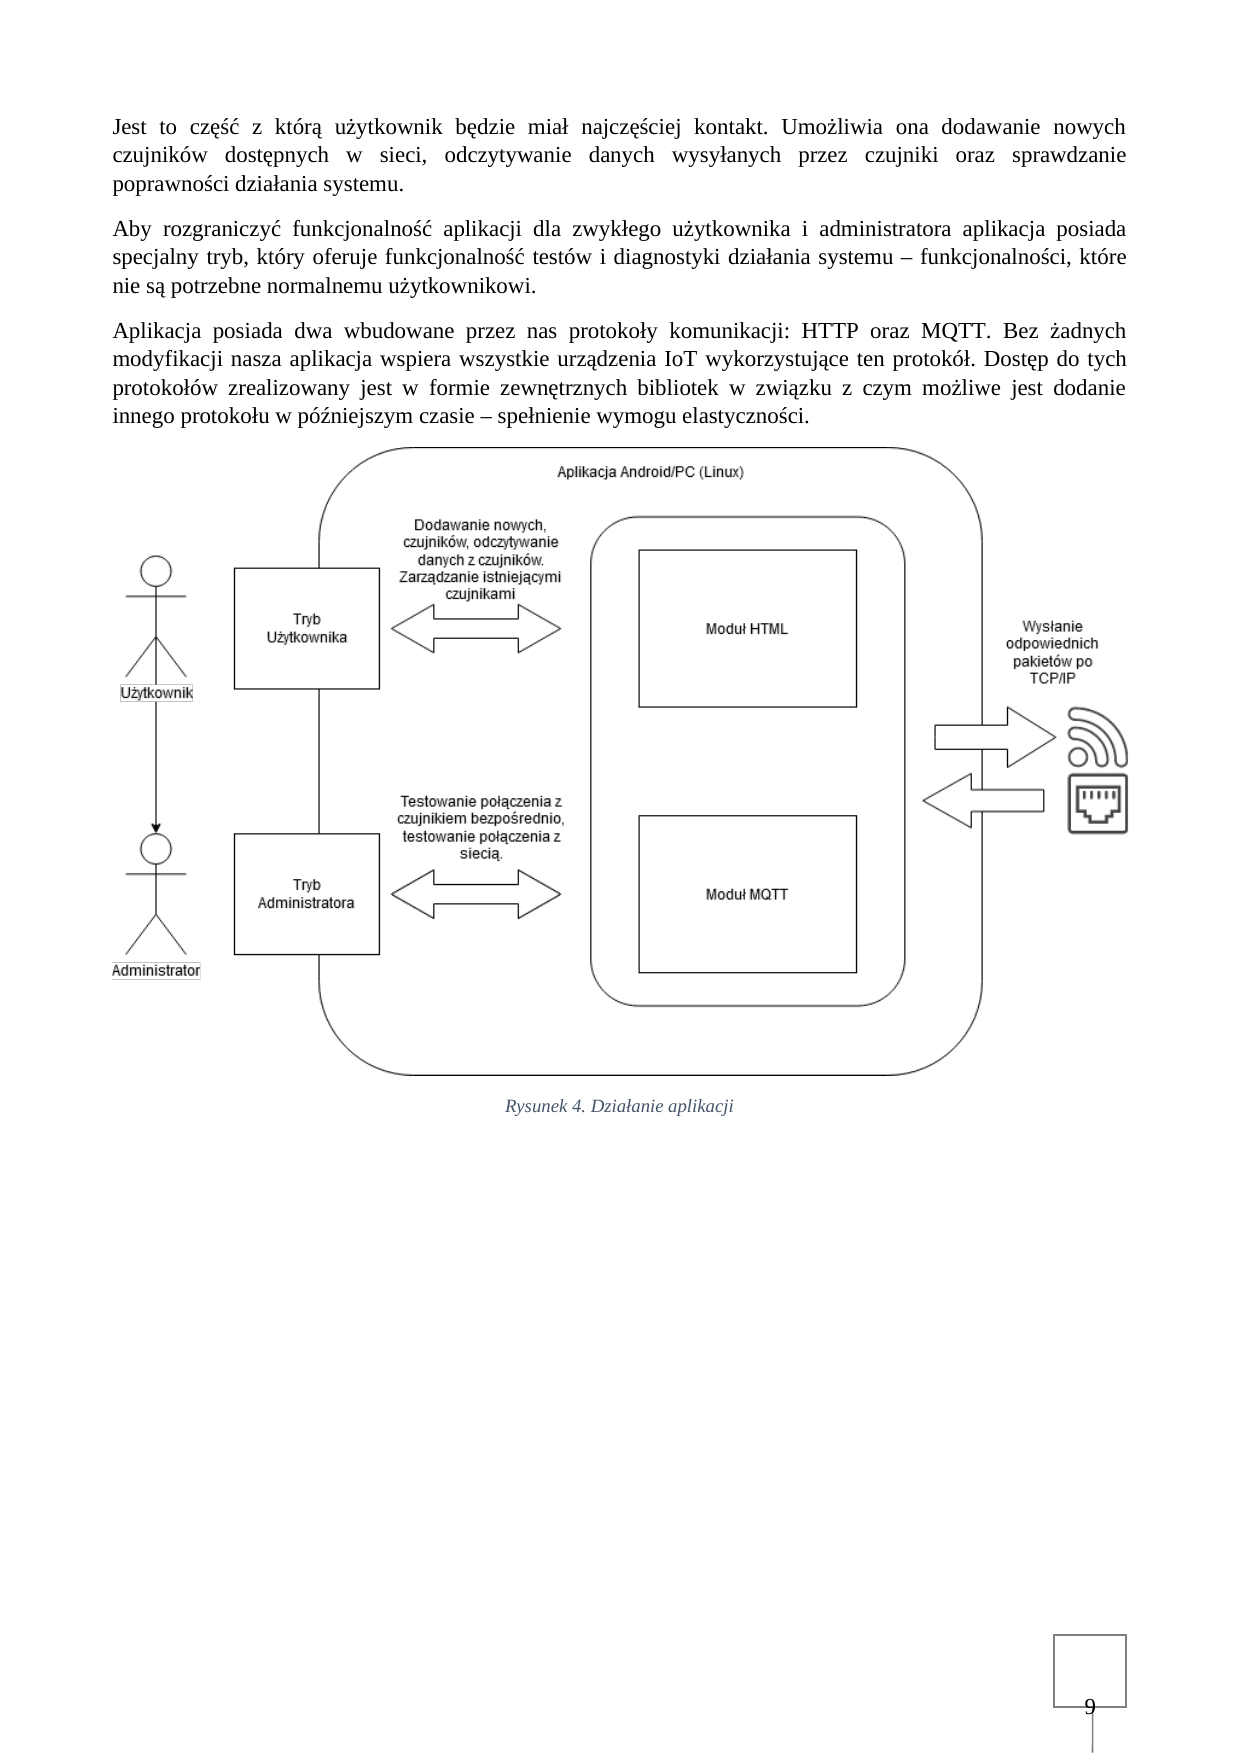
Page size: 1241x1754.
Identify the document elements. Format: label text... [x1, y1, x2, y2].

text Rysunek 4. Działanie aplikacji [112, 1094, 1128, 1116]
picture [112, 447, 1129, 1076]
text Aby rozgraniczyć funkcjonalność aplikacji dla zwykłego użytkownika i administratora aplikacja posiada specjalny tryb, który oferuje funkcjonalność testów i diagnostyki działania systemu – funkcjonalności, które nie są potrzebne normalnemu użytkownikowi. [112, 215, 1128, 298]
text Jest to część z którą użytkownik będzie miał najczęściej kontakt. Umożliwia ona dodawanie nowych czujników dostępnych w sieci, odczytywanie danych wysyłanych przez czujniki oraz sprawdzanie poprawności działania systemu. [112, 113, 1128, 196]
text Aplikacja posiada dwa wbudowane przez nas protokoły komunikacji: HTTP oraz MQTT. Bez żadnych modyfikacji nasza aplikacja wspiera wszystkie urządzenia IoT wykorzystujące ten protokół. Dostęp do tych protokołów zrealizowany jest w formie zewnętrznych bibliotek w związku z czym możliwe jest dodanie innego protokołu w późniejszym czasie – spełnienie wymogu elastyczności. [112, 317, 1128, 428]
